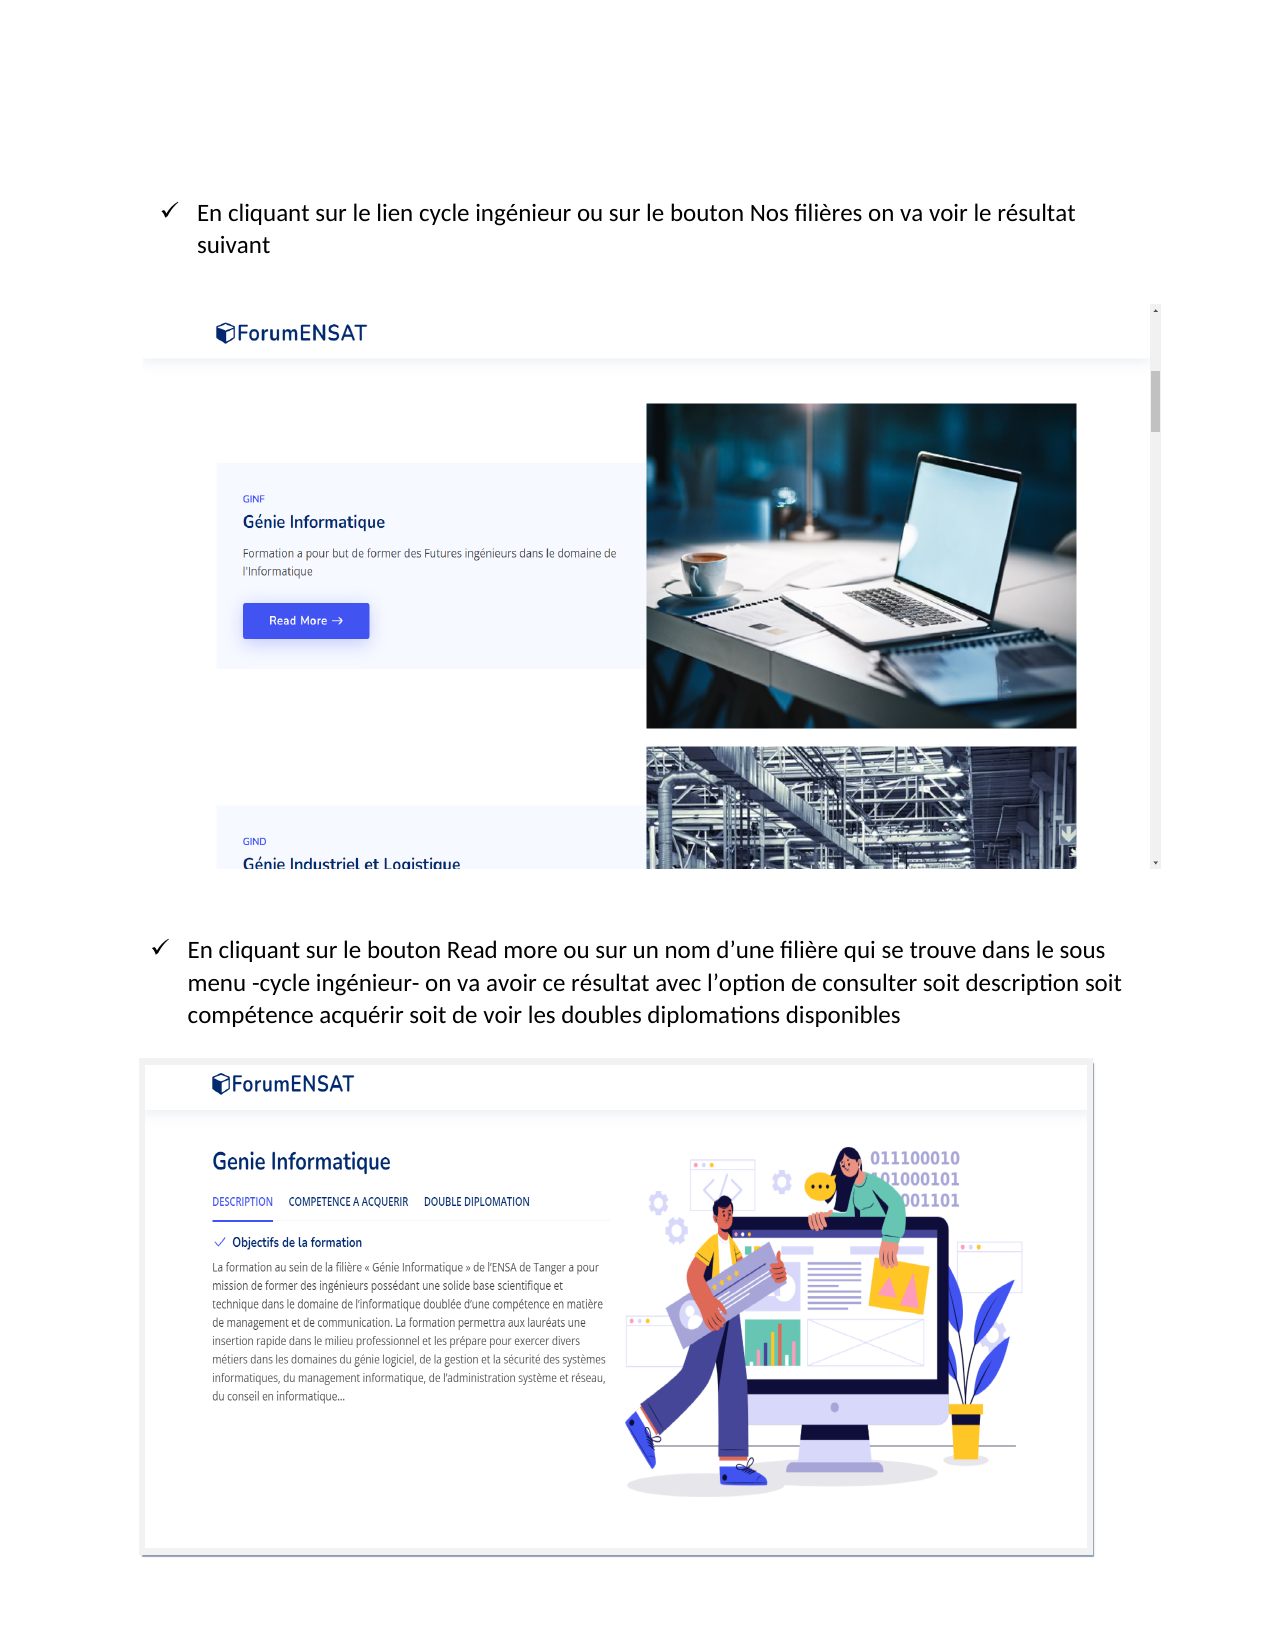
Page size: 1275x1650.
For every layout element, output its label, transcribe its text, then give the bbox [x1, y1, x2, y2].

picture [142, 304, 1161, 869]
picture [145, 1065, 1087, 1548]
list En cliquant sur le bouton Read more ou sur un nom d’une filière qui se trouve dans le sous menu -cycle ingénieur- on va avoir ce résultat avec l’option de consulter soit description soit compétence acquérir soit de voir les doubles diplomations disponibles [150, 934, 1125, 1029]
list En cliquant sur le lien cycle ingénieur ou sur le bouton Nos filières on va voir le résultat suivant [159, 197, 1125, 260]
